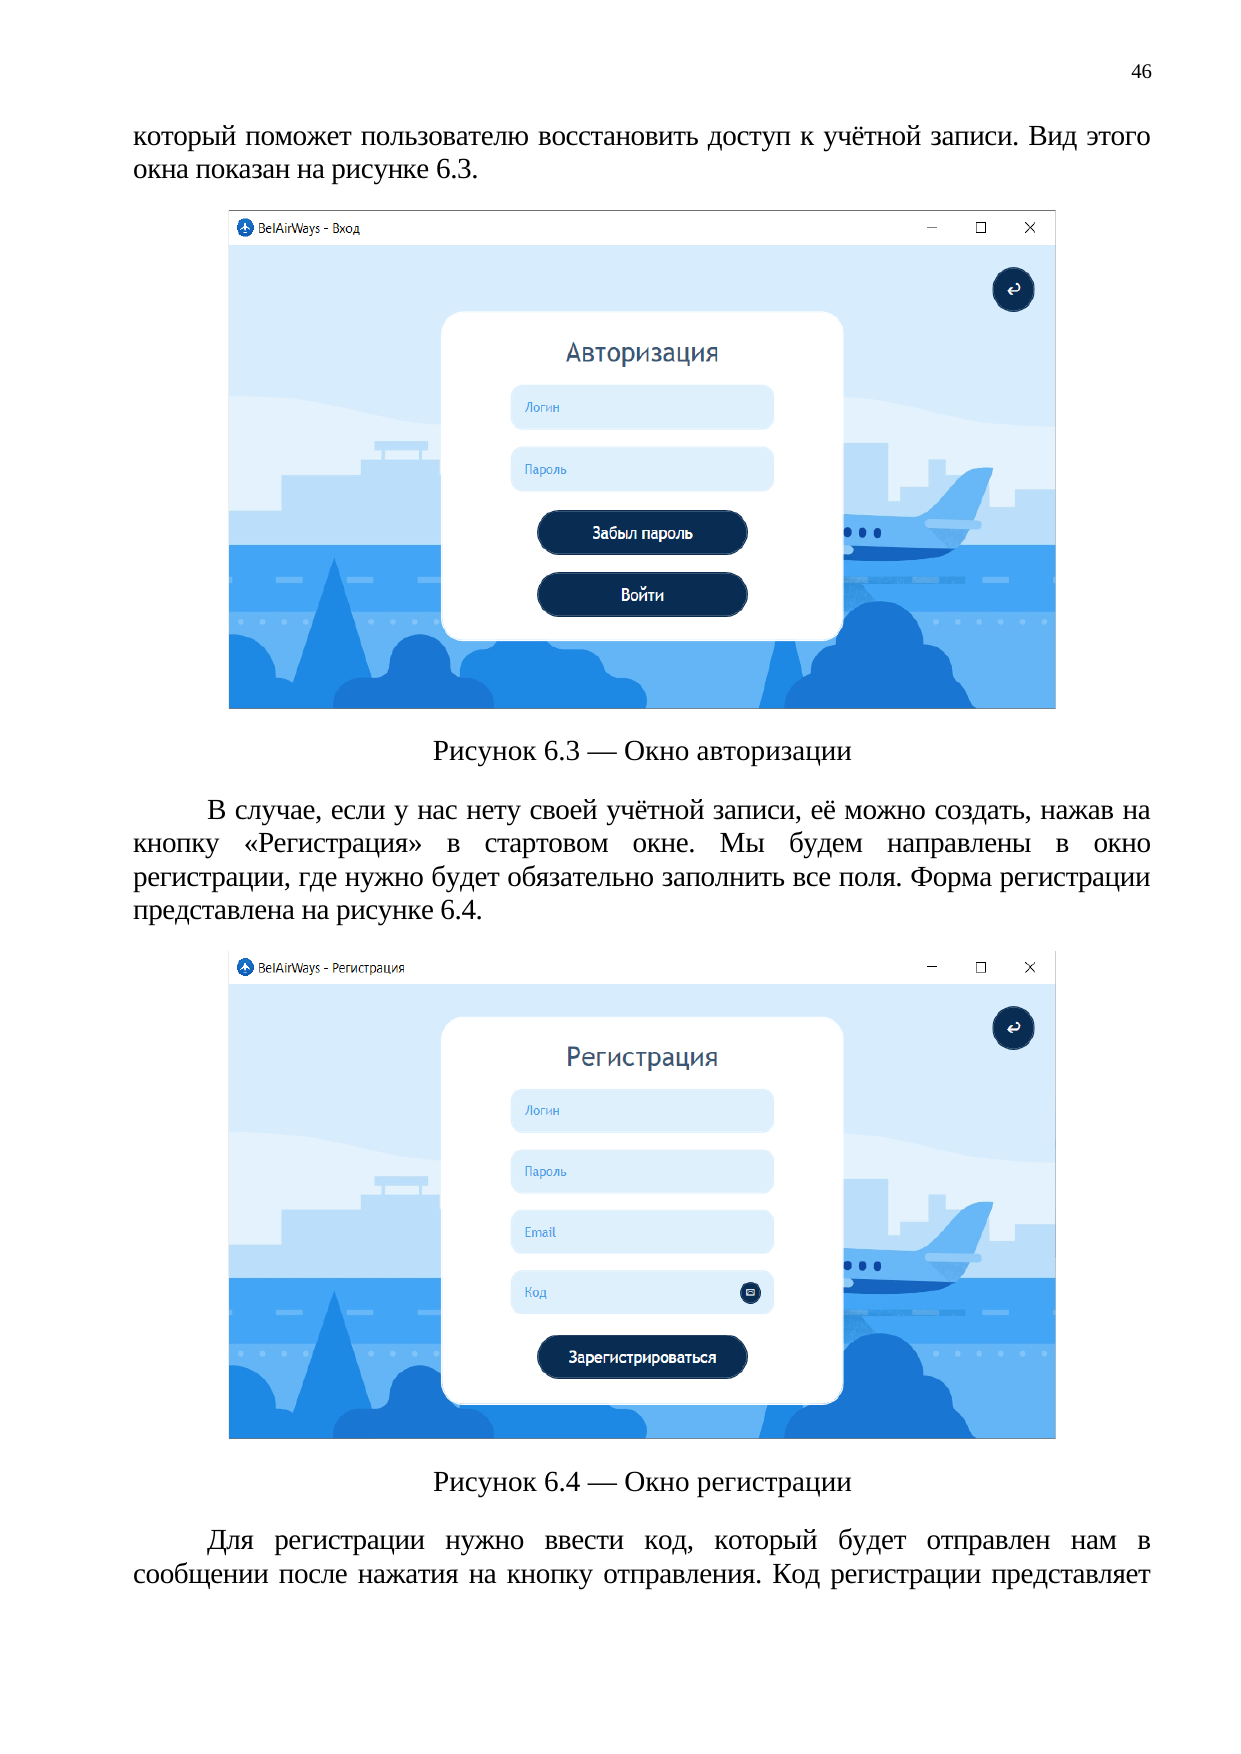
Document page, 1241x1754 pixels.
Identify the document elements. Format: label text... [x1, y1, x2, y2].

text Рисунок 6.4 — Окно регистрации [133, 1464, 1152, 1497]
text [133, 118, 1152, 185]
text В случае, если у нас нету своей учётной записи, её можно создать, нажав на кнопку «Регистрация» в стартовом окне. Мы будем направлены в окно регистрации, где нужно будет обязательно заполнить все поля. Форма регистрации представлена на рисунке 6.4. [133, 792, 1152, 926]
picture [228, 951, 1056, 1439]
text Рисунок 6.3 — Окно авторизации [133, 733, 1152, 767]
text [133, 1522, 1152, 1589]
picture [228, 210, 1056, 709]
